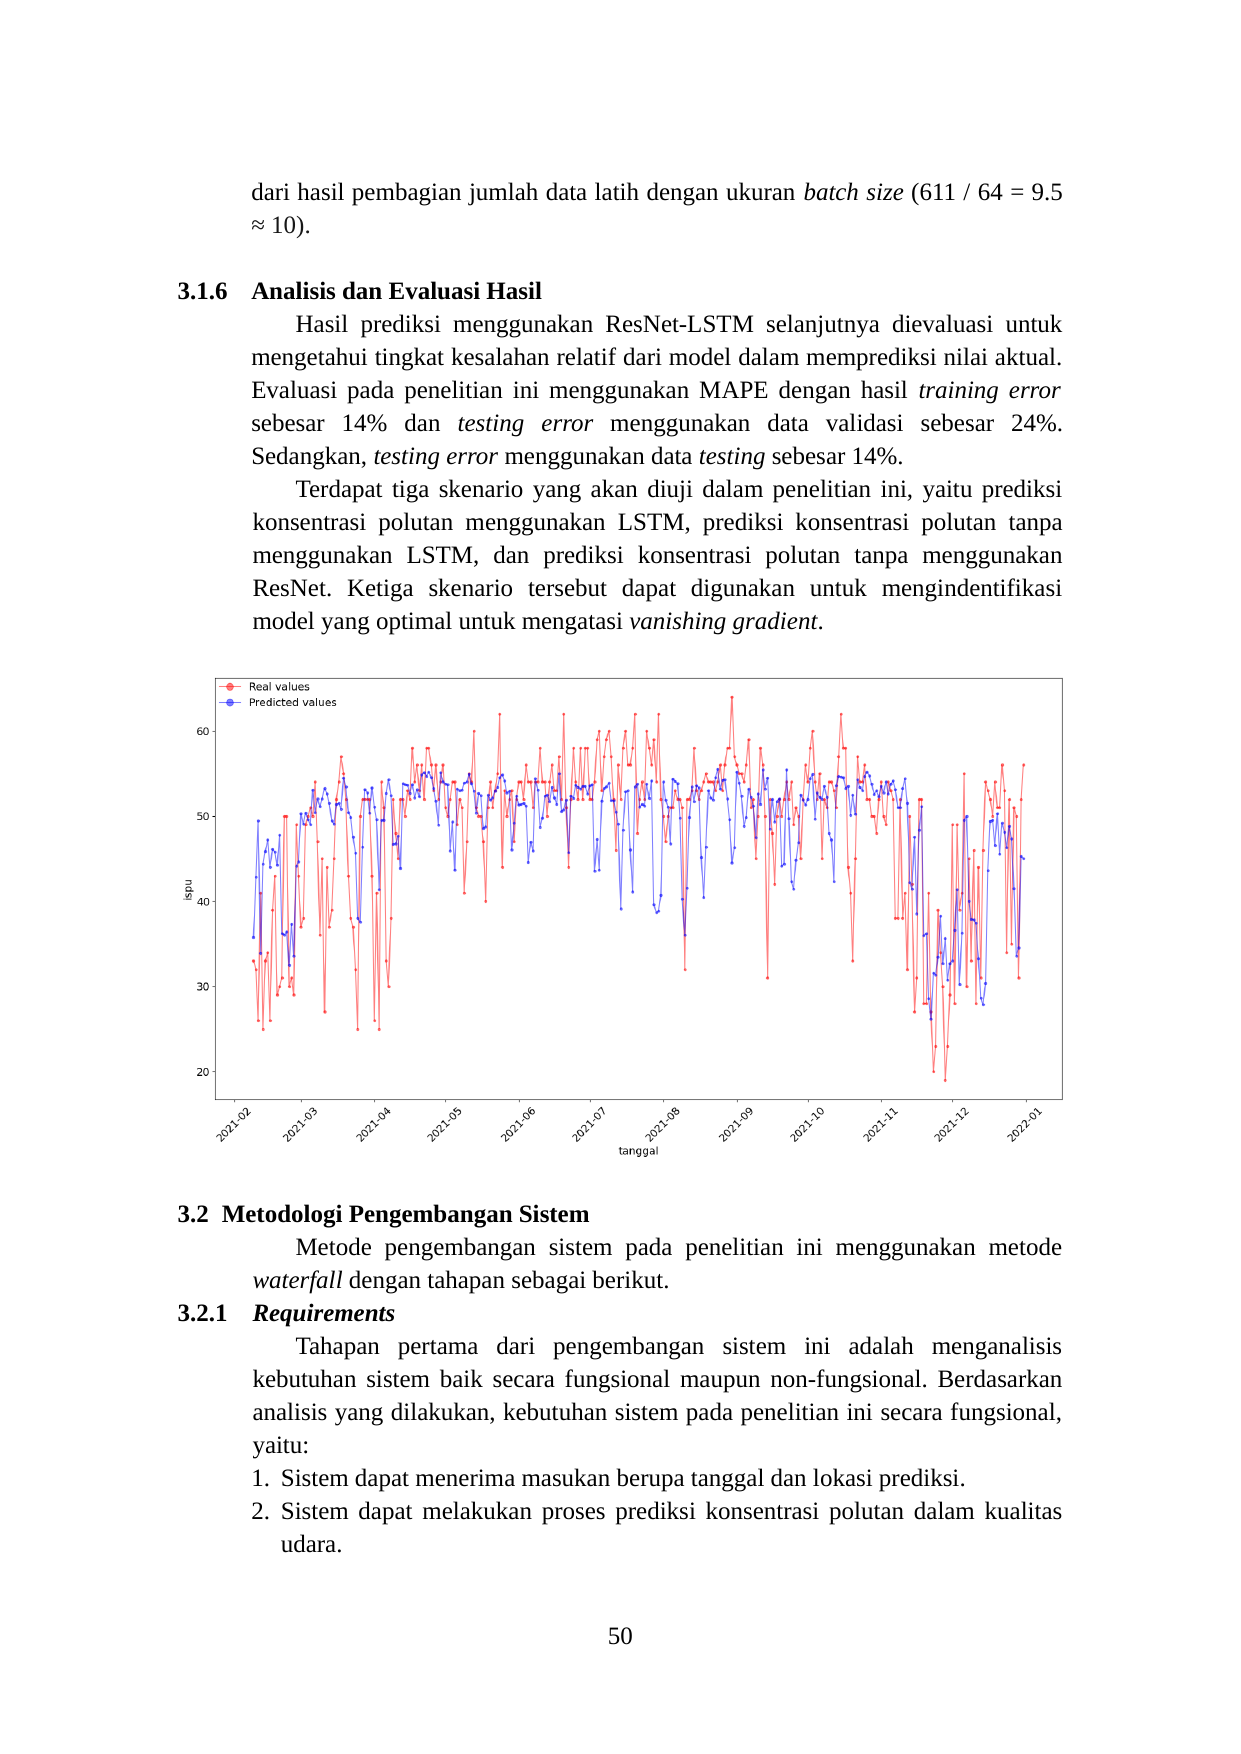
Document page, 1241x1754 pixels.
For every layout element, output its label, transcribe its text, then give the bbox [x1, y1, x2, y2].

list Sistem dapat melakukan proses prediksi konsentrasi polutan dalam kualitas udara. [251, 1496, 1063, 1558]
text Terdapat tiga skenario yang akan diuji dalam penelitian ini, yaitu prediksi konsentrasi polutan menggunakan LSTM, prediksi konsentrasi polutan tanpa menggunakan LSTM, dan prediksi konsentrasi polutan tanpa menggunakan ResNet. Ketiga skenario tersebut dapat digunakan untuk mengindentifikasi model yang optimal untuk mengatasi vanishing gradient. [252, 474, 1063, 635]
list Sistem dapat menerima masukan berupa tanggal dan lokasi prediksi. [251, 1463, 1063, 1492]
text Metode pengembangan sistem pada penelitian ini menggunakan metode waterfall dengan tahapan sebagai berikut. [252, 1232, 1063, 1293]
subtitle Metodologi Pengembangan Sistem [177, 1199, 1063, 1227]
text Hasil prediksi menggunakan ResNet-LSTM selanjutnya dievaluasi untuk mengetahui tingkat kesalahan relatif dari model dalam memprediksi nilai aktual. Evaluasi pada penelitian ini menggunakan MAPE dengan hasil training error sebesar 14% dan testing error menggunakan data validasi sebesar 24%. Sedangkan, testing error menggunakan data testing sebesar 14%. [251, 309, 1063, 470]
list Requirements [177, 1298, 1063, 1327]
subtitle Analisis dan Evaluasi Hasil [177, 276, 1063, 305]
list Tahapan pertama dari pengembangan sistem ini adalah menganalisis kebutuhan sistem baik secara fungsional maupun non-fungsional. Berdasarkan analisis yang dilakukan, kebutuhan sistem pada penelitian ini secara fungsional, yaitu: [252, 1331, 1063, 1459]
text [251, 177, 1063, 239]
picture [177, 672, 1067, 1162]
